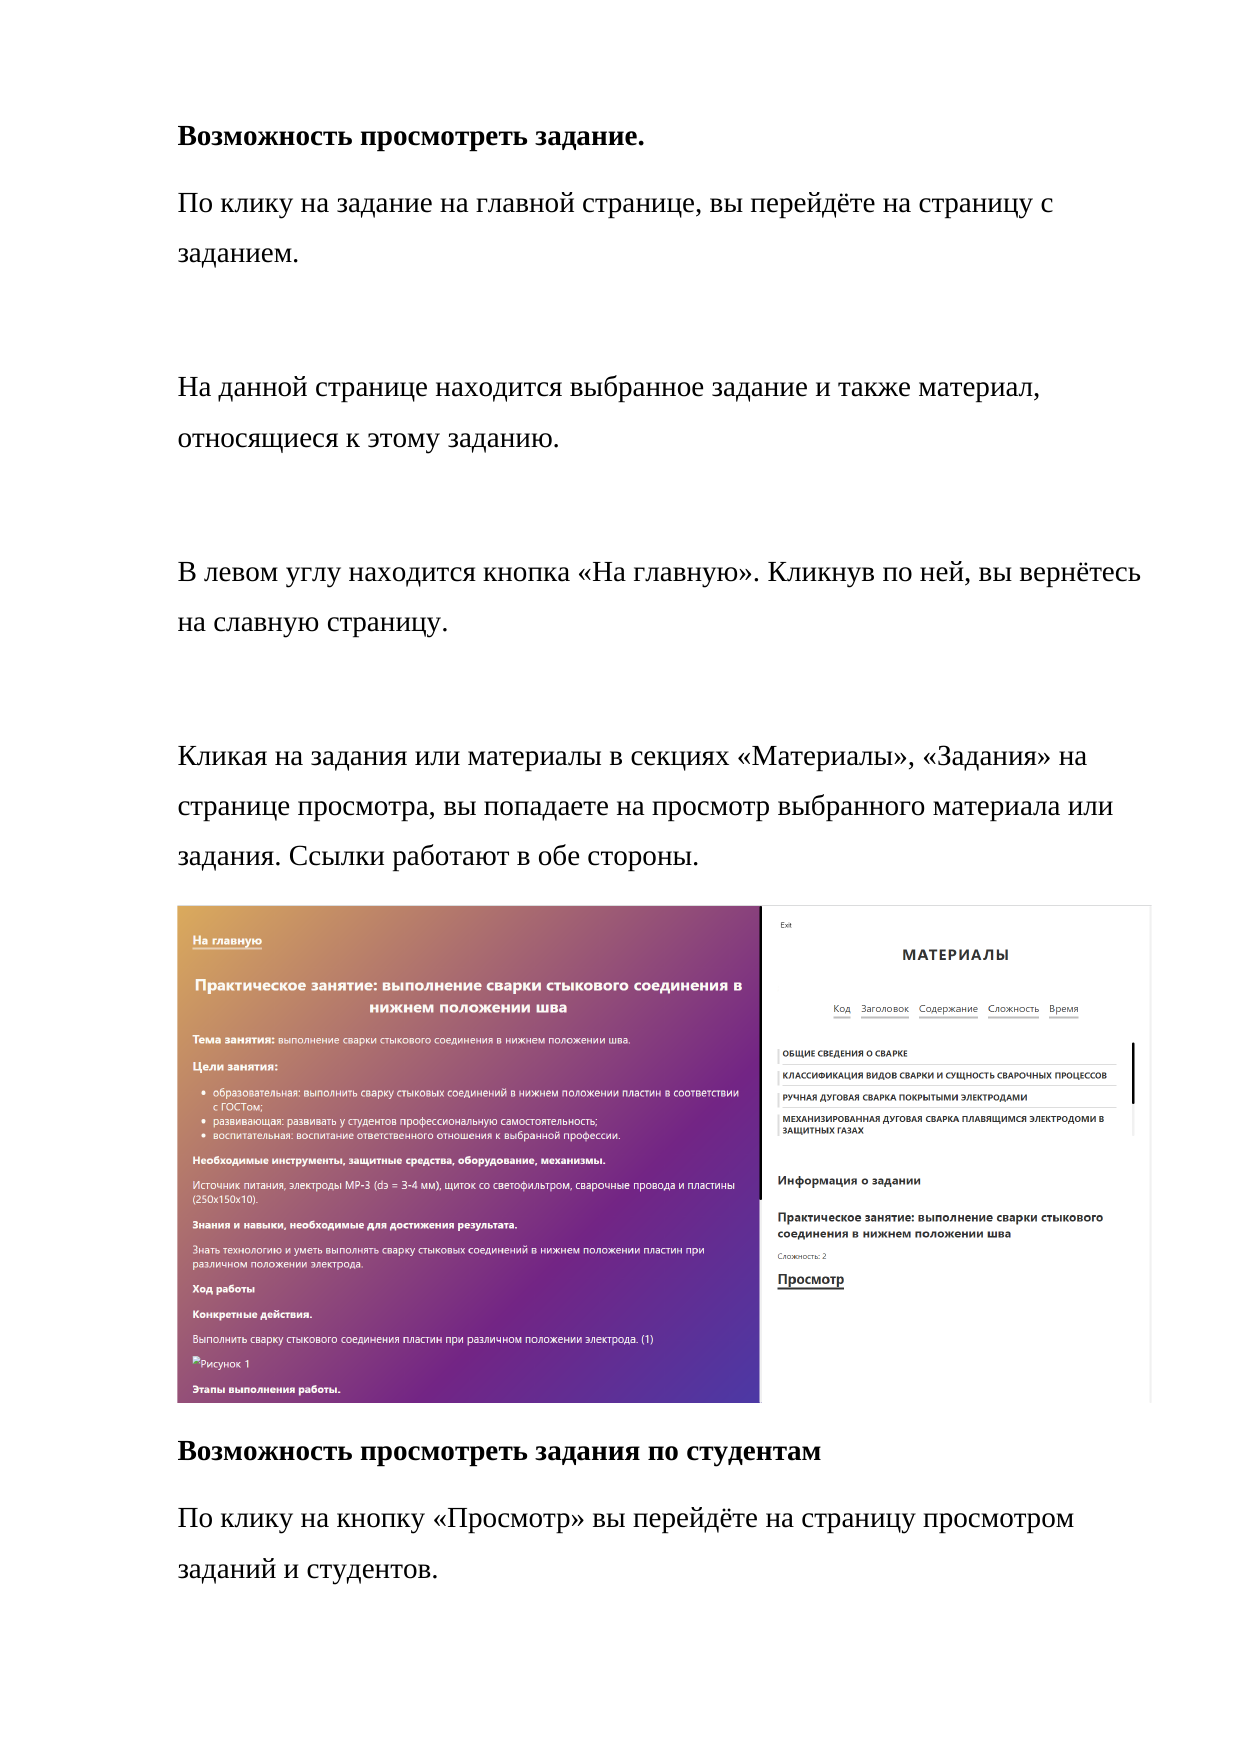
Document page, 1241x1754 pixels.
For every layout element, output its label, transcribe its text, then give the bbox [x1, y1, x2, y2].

text Кликая на задания или материалы в секциях «Материалы», «Задания» на странице просмотра, вы попадаете на просмотр выбранного материала или задания. Ссылки работают в обе стороны. [177, 738, 1152, 872]
text По клику на кнопку «Просмотр» вы перейдёте на страницу просмотром заданий и студентов. [177, 1501, 1152, 1584]
text В левом углу находится кнопка «На главную». Кликнув по ней, вы вернётесь на славную страницу. [177, 554, 1152, 637]
text Возможность просмотреть задания по студентам [177, 1433, 1152, 1467]
text Возможность просмотреть задание. [177, 118, 1152, 152]
picture [177, 905, 1152, 1403]
text На данной странице находится выбранное задание и также материал, относящиеся к этому заданию. [177, 369, 1152, 453]
text По клику на задание на главной странице, вы перейдёте на страницу с заданием. [177, 185, 1152, 269]
